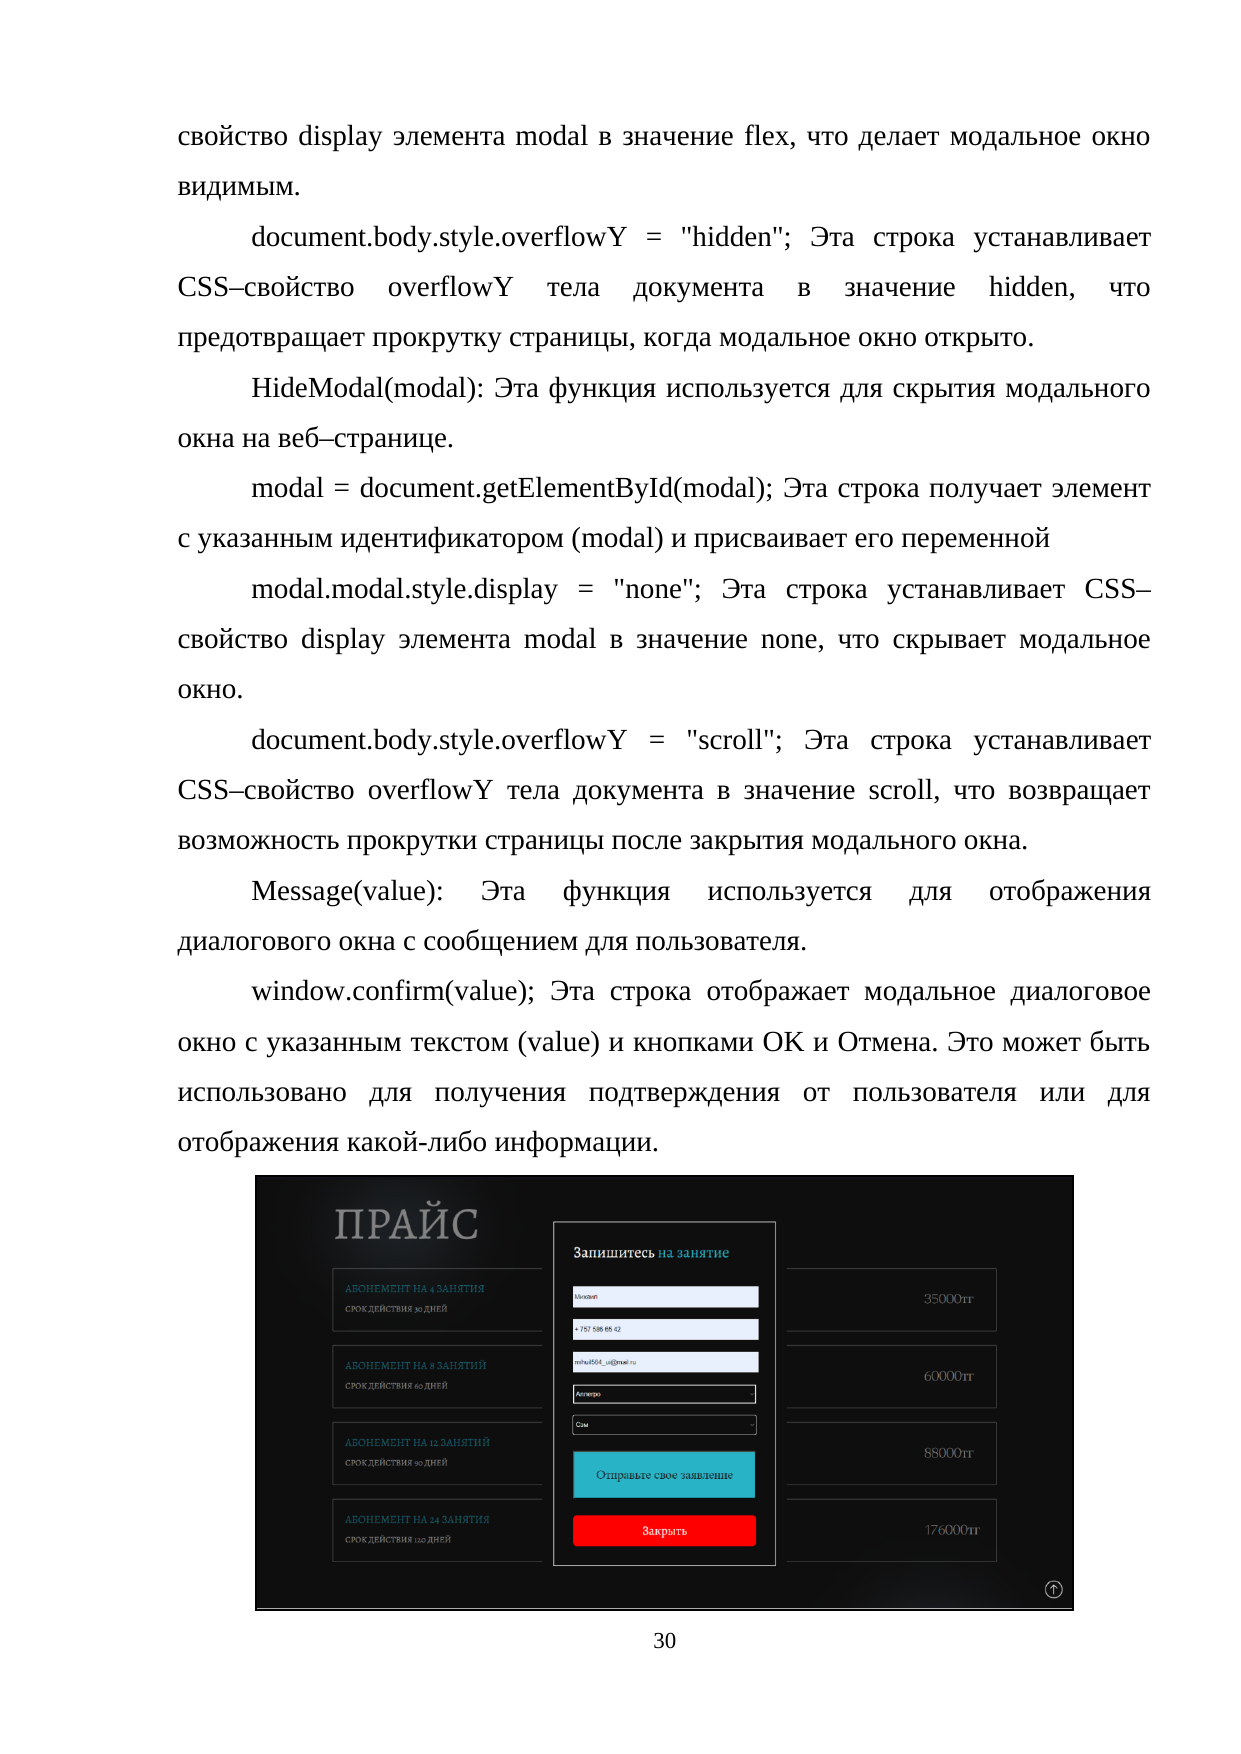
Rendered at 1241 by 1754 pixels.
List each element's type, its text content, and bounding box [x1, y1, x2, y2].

text document.body.style.overflowY = "scroll"; Эта строка устанавливает CSS–свойство overflowY тела документа в значение scroll, что возвращает возможность прокрутки страницы после закрытия модального окна. [177, 722, 1152, 856]
text window.confirm(value); Эта строка отображает модальное диалоговое окно с указанным текстом (value) и кнопками OK и Отмена. Это может быть использовано для получения подтверждения от пользователя или для отображения какой-либо информации. [177, 973, 1152, 1158]
text modal.modal.style.display = "none"; Эта строка устанавливает CSS–свойство display элемента modal в значение none, что скрывает модальное окно. [177, 571, 1152, 705]
text HideModal(modal): Эта функция используется для скрытия модального окна на веб–странице. [177, 370, 1152, 453]
text Message(value): Эта функция используется для отображения диалогового окна с сообщением для пользователя. [177, 873, 1152, 957]
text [177, 118, 1152, 202]
text document.body.style.overflowY = "hidden"; Эта строка устанавливает CSS–свойство overflowY тела документа в значение hidden, что предотвращает прокрутку страницы, когда модальное окно открыто. [177, 219, 1152, 353]
picture [257, 1177, 1072, 1609]
text modal = document.getElementById(modal); Эта строка получает элемент с указанным идентификатором (modal) и присваивает его переменной [177, 470, 1152, 554]
